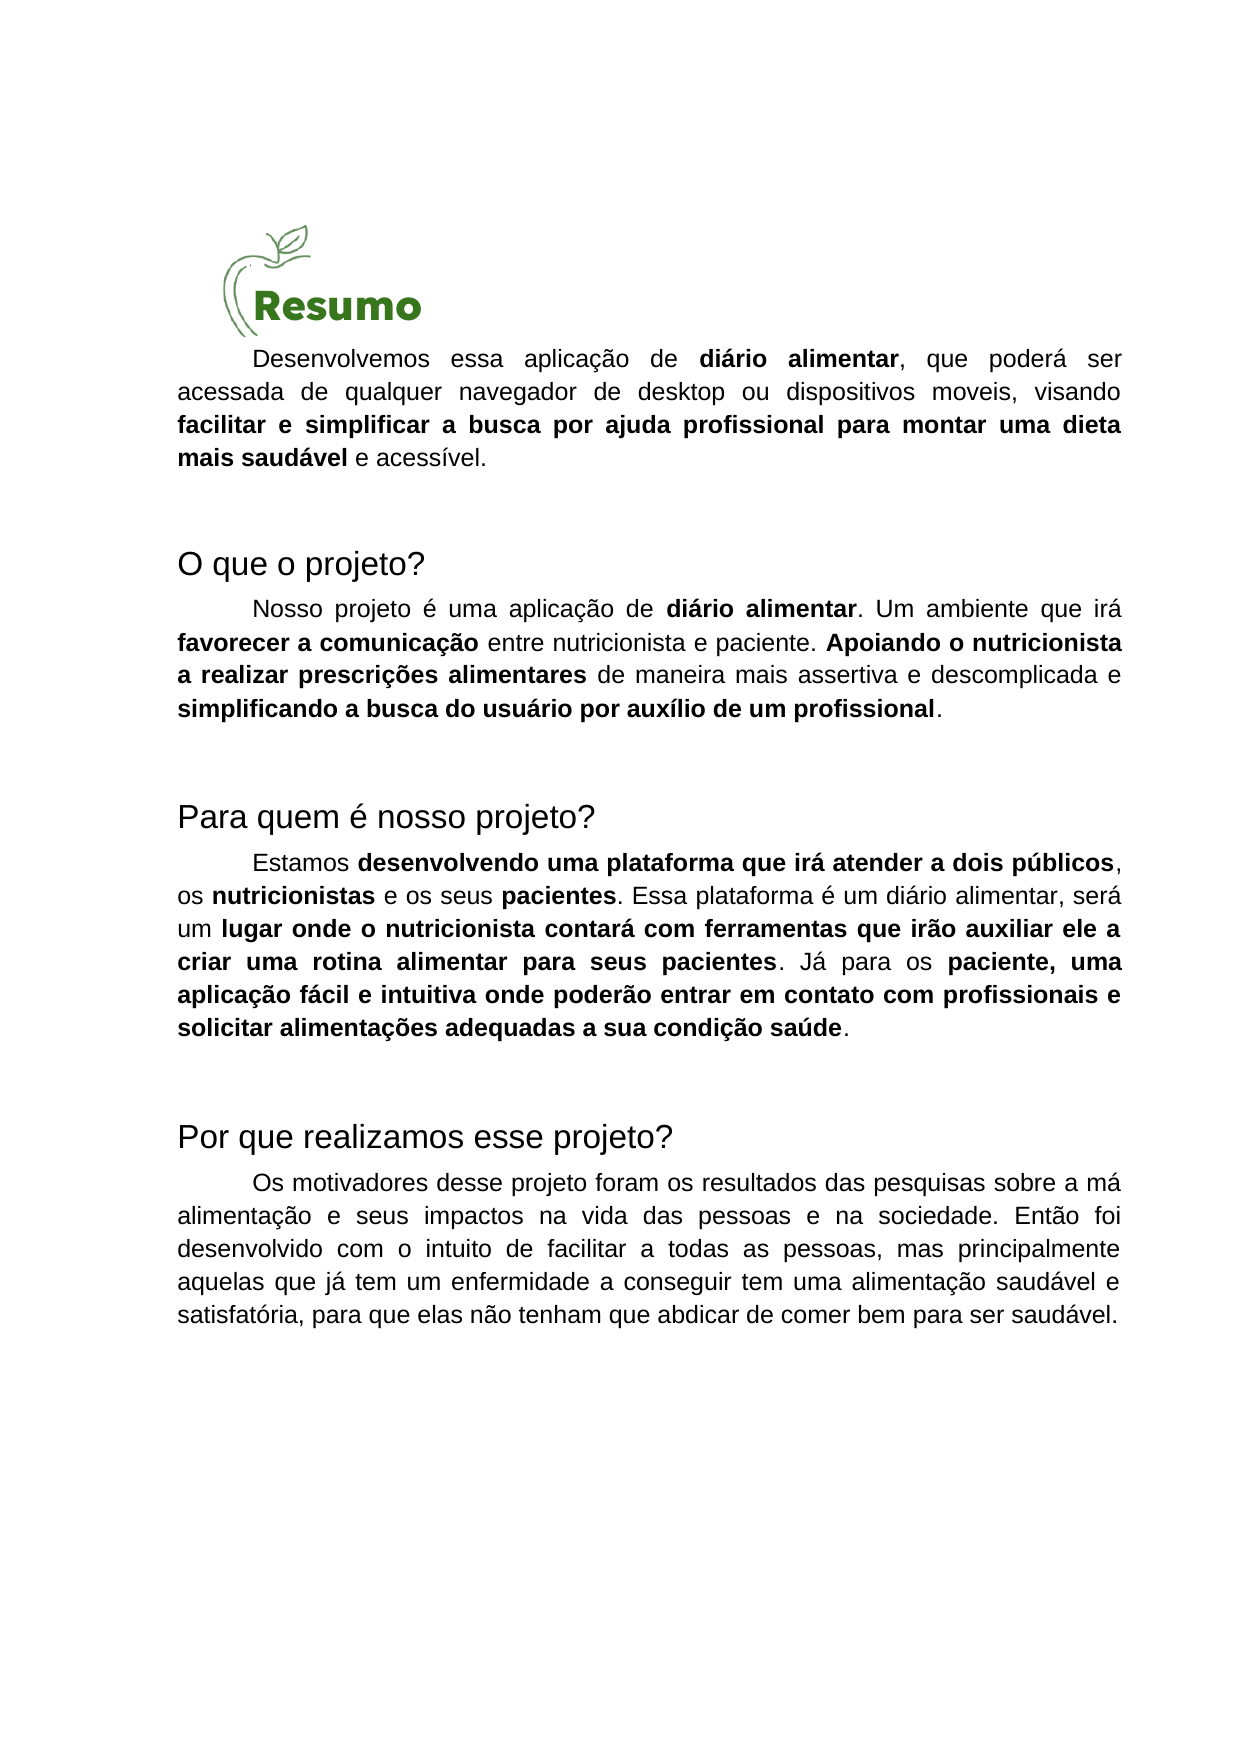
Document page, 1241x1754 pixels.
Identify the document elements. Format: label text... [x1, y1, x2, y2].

picture [217, 222, 332, 279]
text Nosso projeto é uma aplicação de diário alimentar. Um ambiente que irá favorecer a comunicação entre nutricionista e paciente. Apoiando o nutricionista a realizar prescrições alimentares de maneira mais assertiva e descomplicada e simplificando a busca do usuário por auxílio de um profissional. [177, 594, 1122, 722]
subtitle Resumo [177, 279, 1122, 331]
subtitle O que o projeto? [177, 543, 1122, 582]
subtitle Para quem é nosso projeto? [177, 797, 1122, 836]
text Estamos desenvolvendo uma plataforma que irá atender a dois públicos, os nutricionistas e os seus pacientes. Essa plataforma é um diário alimentar, será um lugar onde o nutricionista contará com ferramentas que irão auxiliar ele a criar uma rotina alimentar para seus pacientes. Já para os paciente, uma aplicação fácil e intuitiva onde poderão entrar em contato com profissionais e solicitar alimentações adequadas a sua condição saúde. [177, 848, 1122, 1042]
picture [217, 331, 332, 342]
text Os motivadores desse projeto foram os resultados das pesquisas sobre a má alimentação e seus impactos na vida das pessoas e na sociedade. Então foi desenvolvido com o intuito de facilitar a todas as pessoas, mas principalmente aquelas que já tem um enfermidade a conseguir tem uma alimentação saudável e satisfatória, para que elas não tenham que abdicar de comer bem para ser saudável. [177, 1168, 1122, 1328]
text Desenvolvemos essa aplicação de diário alimentar, que poderá ser acessada de qualquer navegador de desktop ou dispositivos moveis, visando facilitar e simplificar a busca por ajuda profissional para montar uma dieta mais saudável e acessível. [177, 344, 1122, 472]
subtitle Por que realizamos esse projeto? [177, 1117, 1122, 1155]
